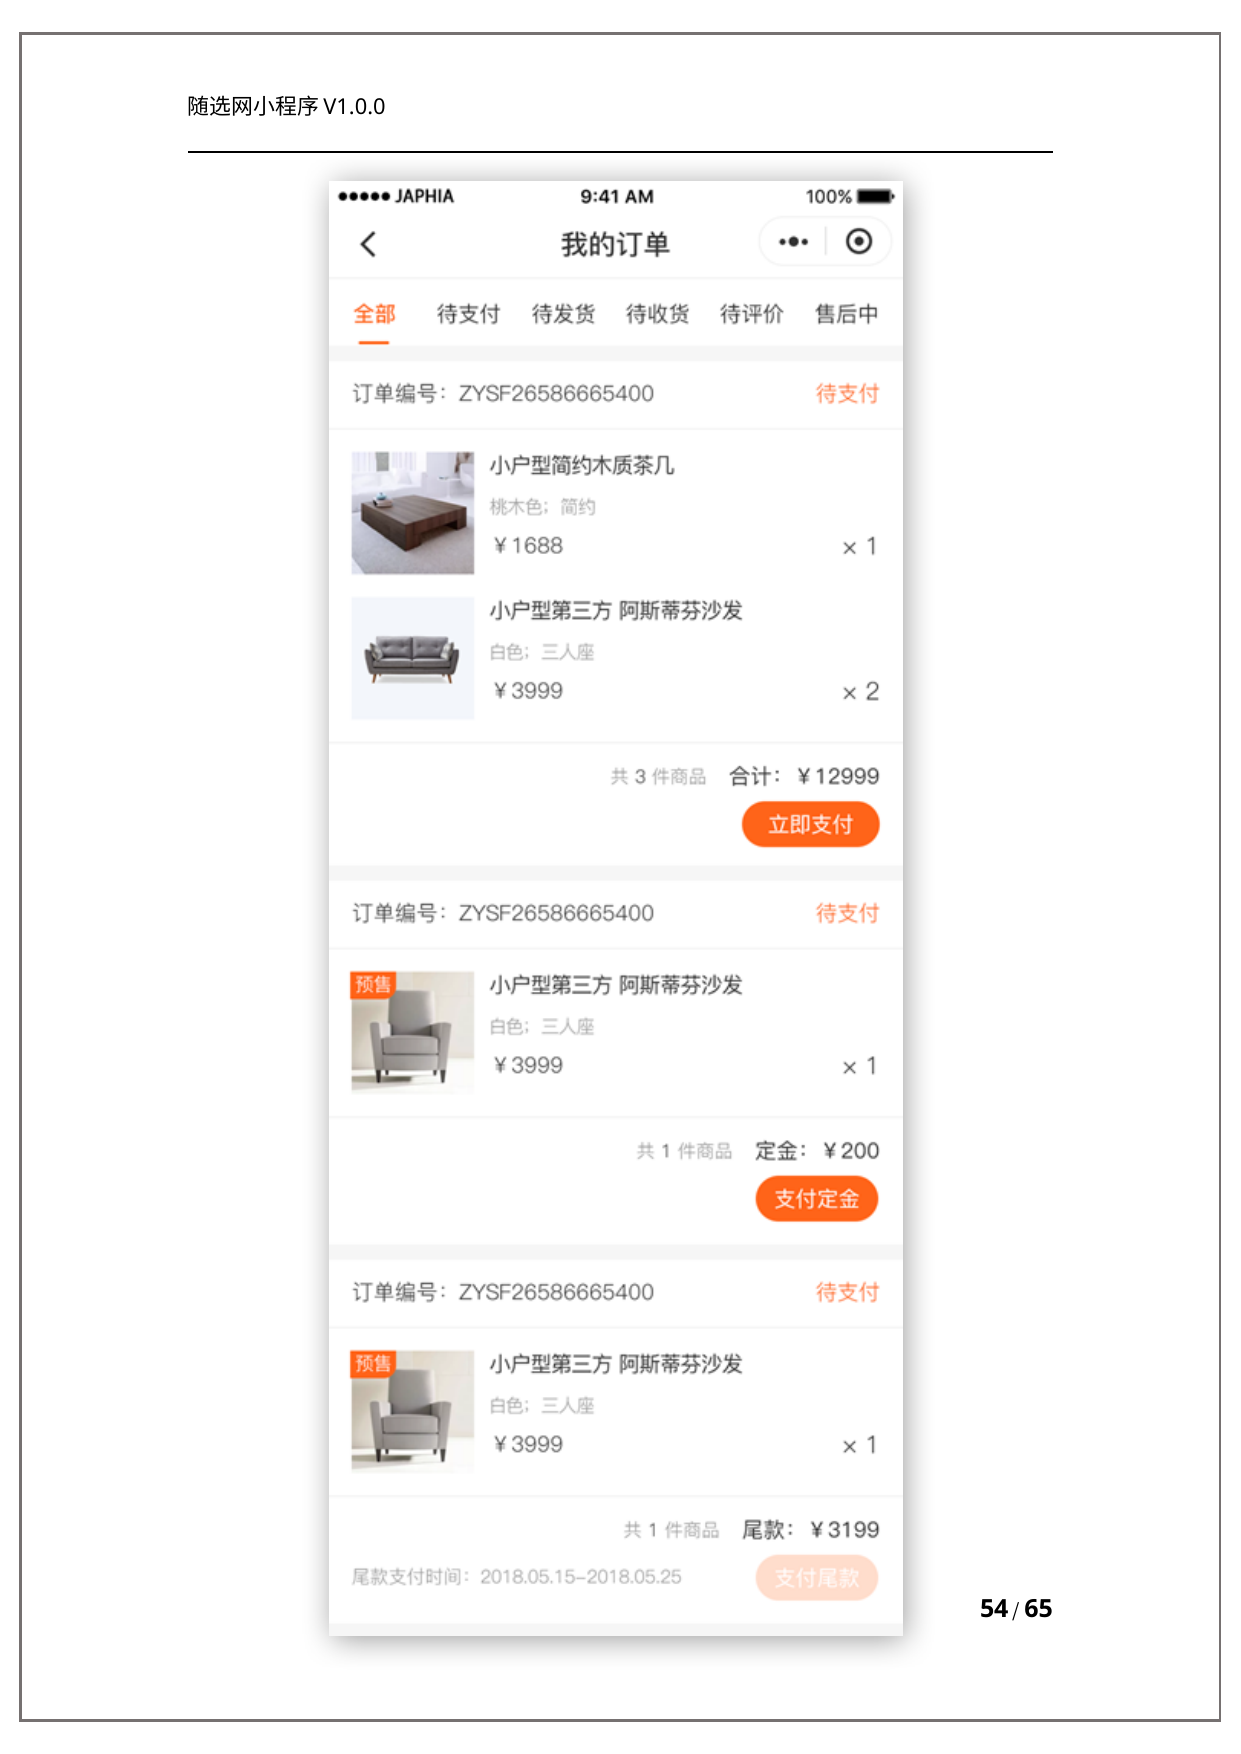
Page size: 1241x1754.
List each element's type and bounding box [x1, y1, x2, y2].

picture [329, 181, 903, 1636]
